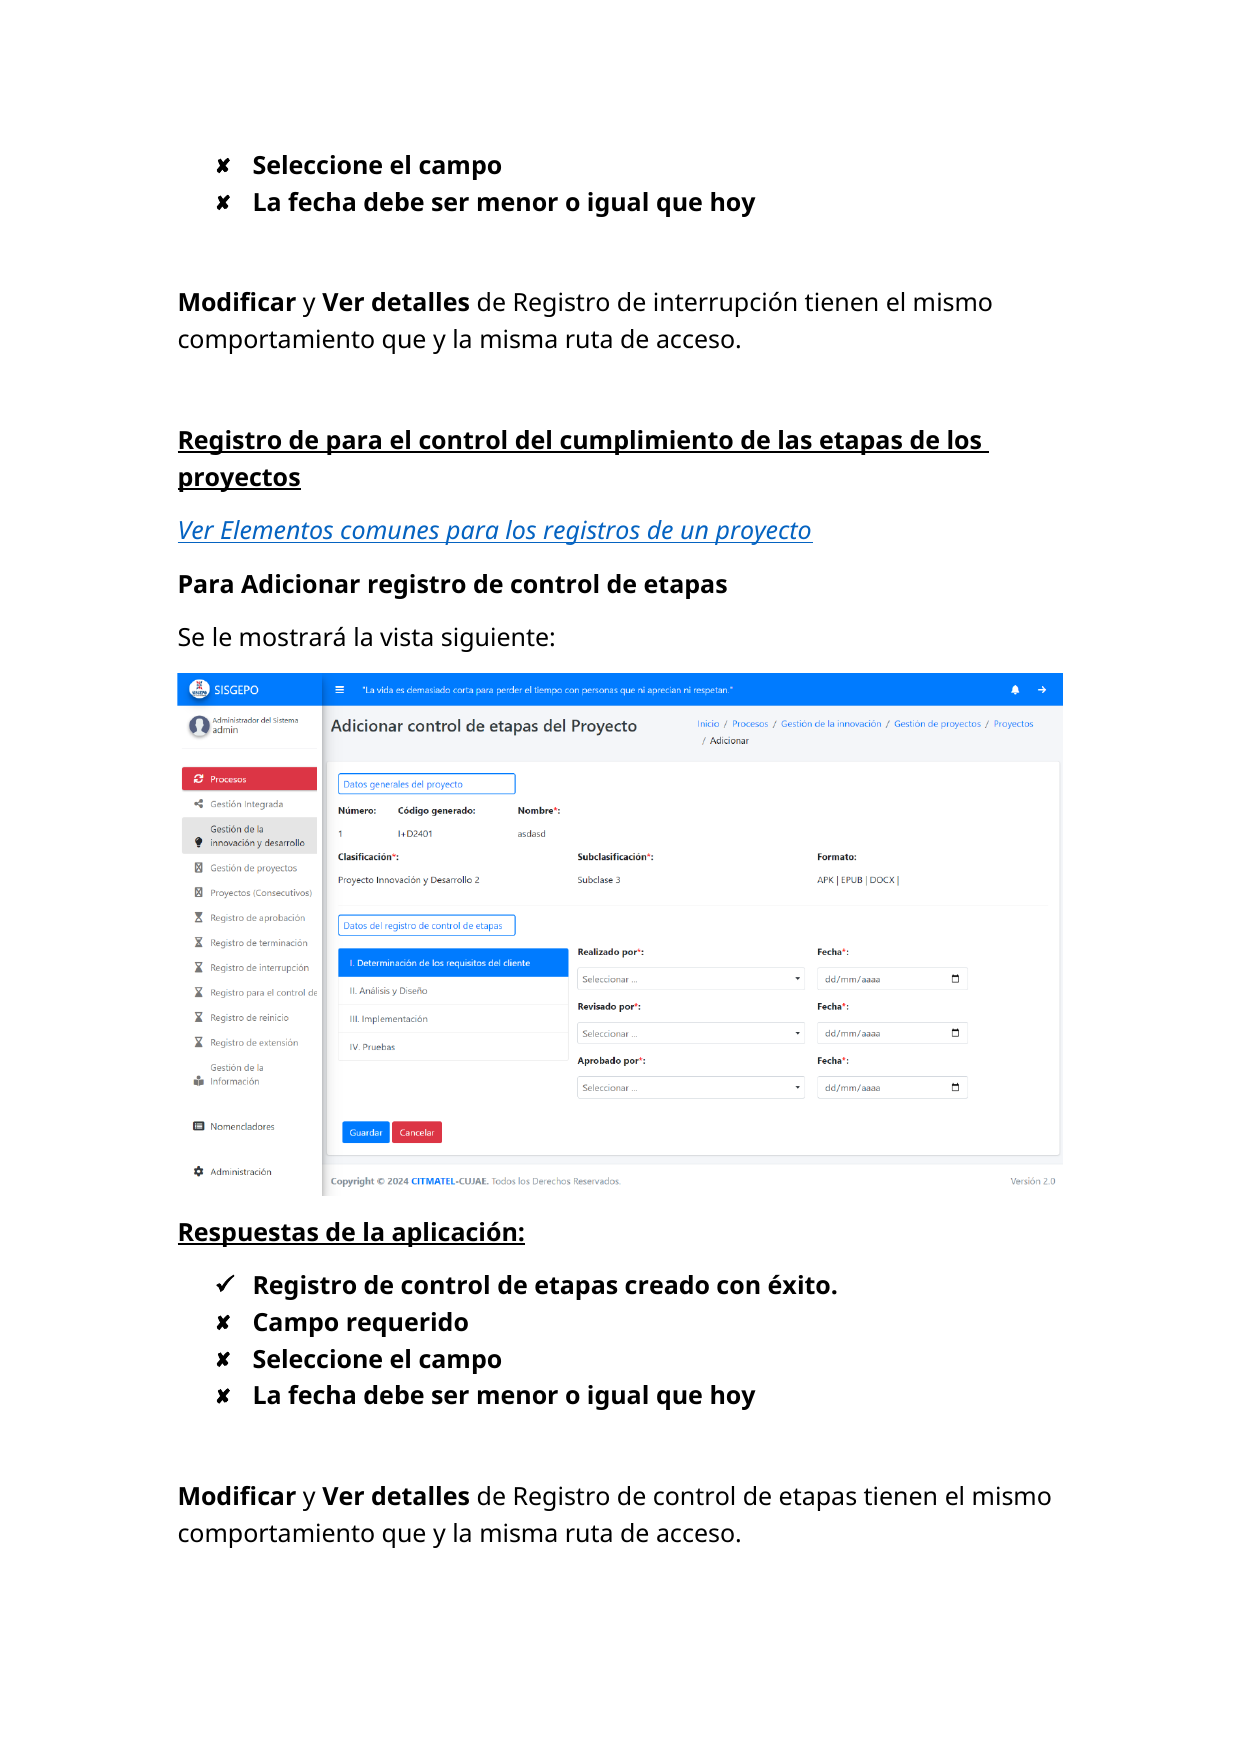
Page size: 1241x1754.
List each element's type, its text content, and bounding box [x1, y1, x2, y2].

list Campo requerido [215, 1304, 1063, 1338]
text Ver Elementos comunes para los registros de un proyecto [177, 513, 1063, 547]
text Modificar y Ver detalles de Registro de interrupción tienen el mismo comportamiento que y la misma ruta de acceso. [177, 285, 1063, 356]
picture [177, 673, 1063, 1196]
text Modificar y Ver detalles de Registro de control de etapas tienen el mismo comportamiento que y la misma ruta de acceso. [177, 1479, 1063, 1549]
list La fecha debe ser menor o igual que hoy [215, 1378, 1063, 1412]
text Se le mostrará la vista siguiente: [177, 620, 1063, 654]
list Seleccione el campo [215, 148, 1063, 182]
list Registro de control de etapas creado con éxito. [215, 1268, 1063, 1302]
text Para Adicionar registro de control de etapas [177, 566, 1063, 600]
list La fecha debe ser menor o igual que hoy [215, 184, 1063, 218]
text Respuestas de la aplicación: [177, 1214, 1063, 1248]
list Seleccione el campo [215, 1341, 1063, 1375]
text Registro de para el control del cumplimiento de las etapas de los proyectos [177, 423, 1063, 493]
